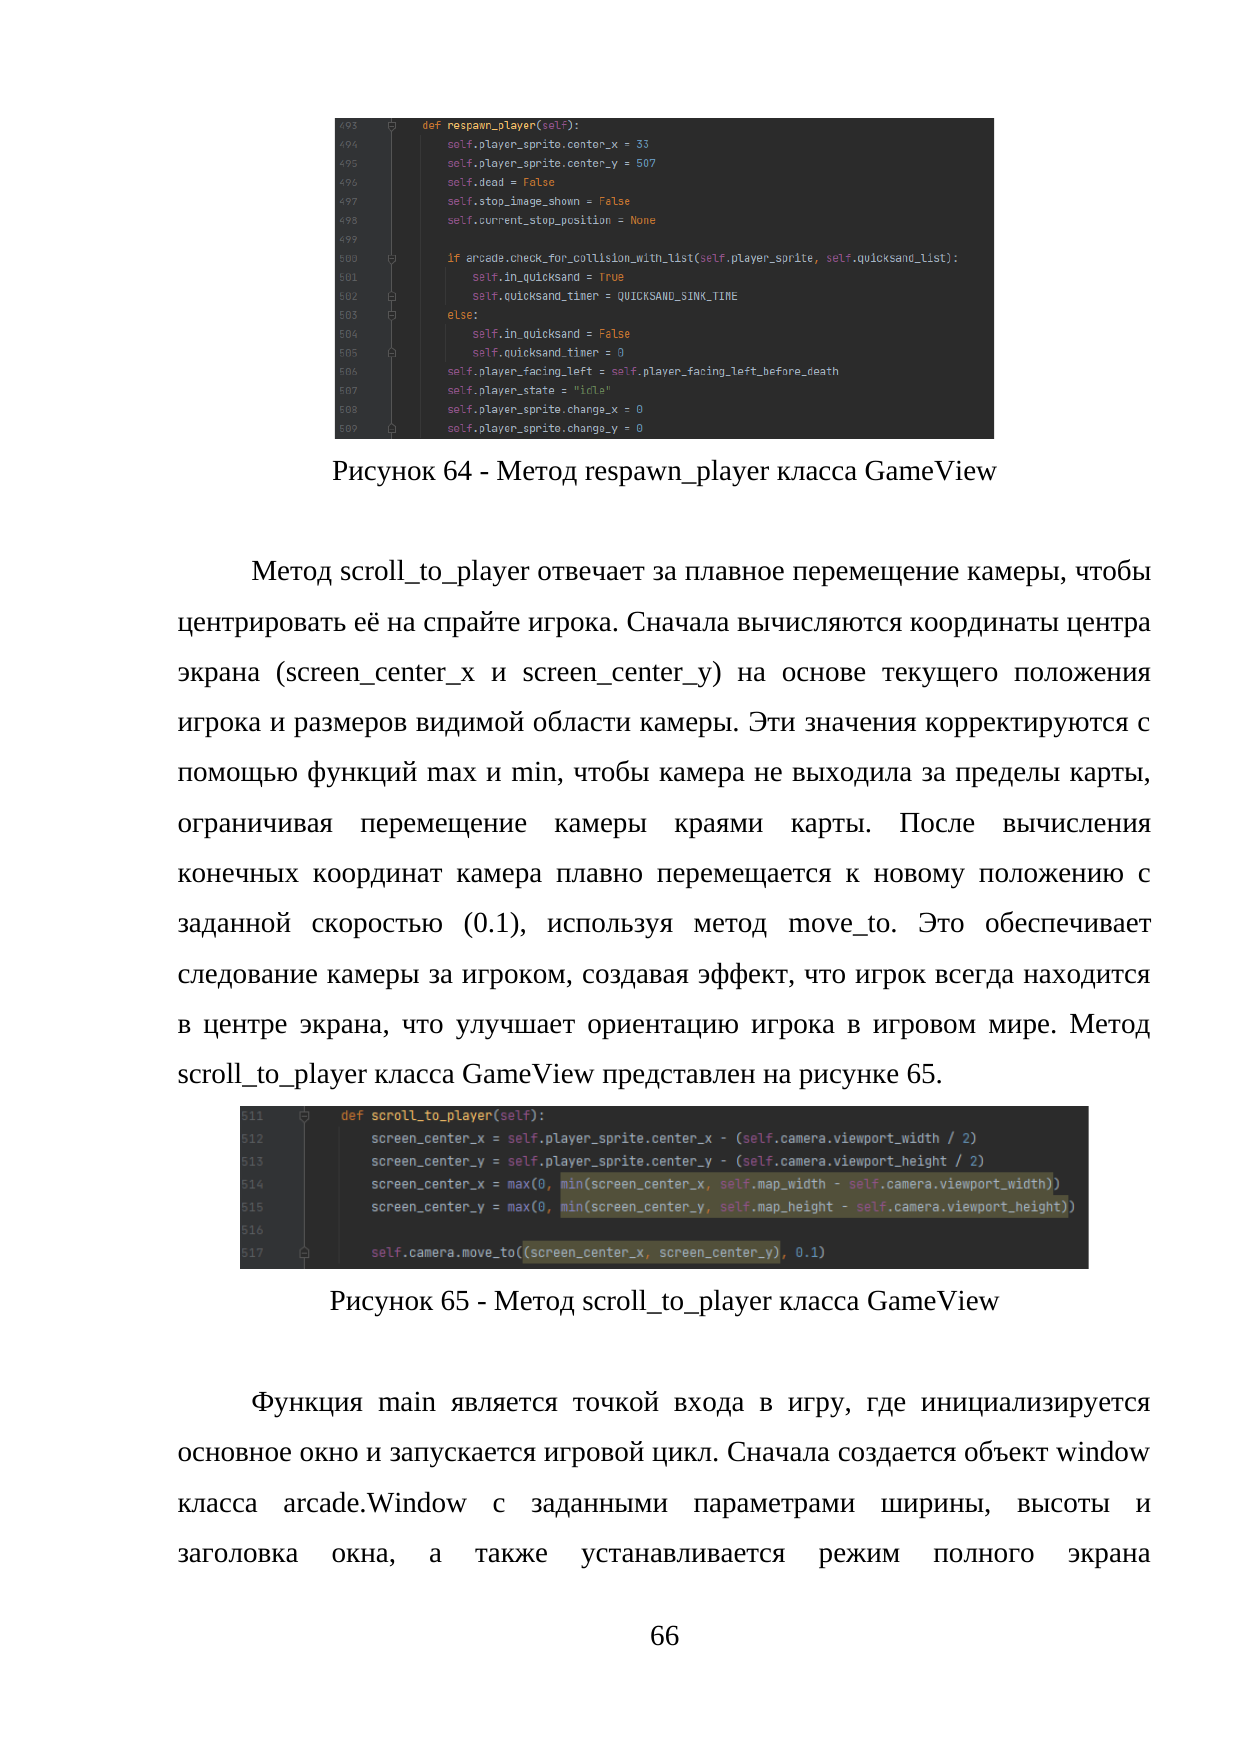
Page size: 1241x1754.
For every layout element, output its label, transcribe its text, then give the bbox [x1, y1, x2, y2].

text Рисунок 64 - Метод respawn_player класса GameView [177, 453, 1152, 486]
picture [240, 1106, 1089, 1269]
text Метод scroll_to_player отвечает за плавное перемещение камеры, чтобы центрировать её на спрайте игрока. Сначала вычисляются координаты центра экрана (screen_center_x и screen_center_y) на основе текущего положения игрока и размеров видимой области камеры. Эти значения корректируются с помощью функций max и min, чтобы камера не выходила за пределы карты, ограничивая перемещение камеры краями карты. После вычисления конечных координат камера плавно перемещается к новому положению с заданной скоростью (0.1), используя метод move_to. Это обеспечивает следование камеры за игроком, создавая эффект, что игрок всегда находится в центре экрана, что улучшает ориентацию игрока в игровом мире. Метод scroll_to_player класса GameView представлен на рисунке 65. [177, 553, 1152, 1090]
picture [334, 118, 995, 439]
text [177, 1384, 1152, 1568]
text Рисунок 65 - Метод scroll_to_player класса GameView [177, 1283, 1152, 1317]
